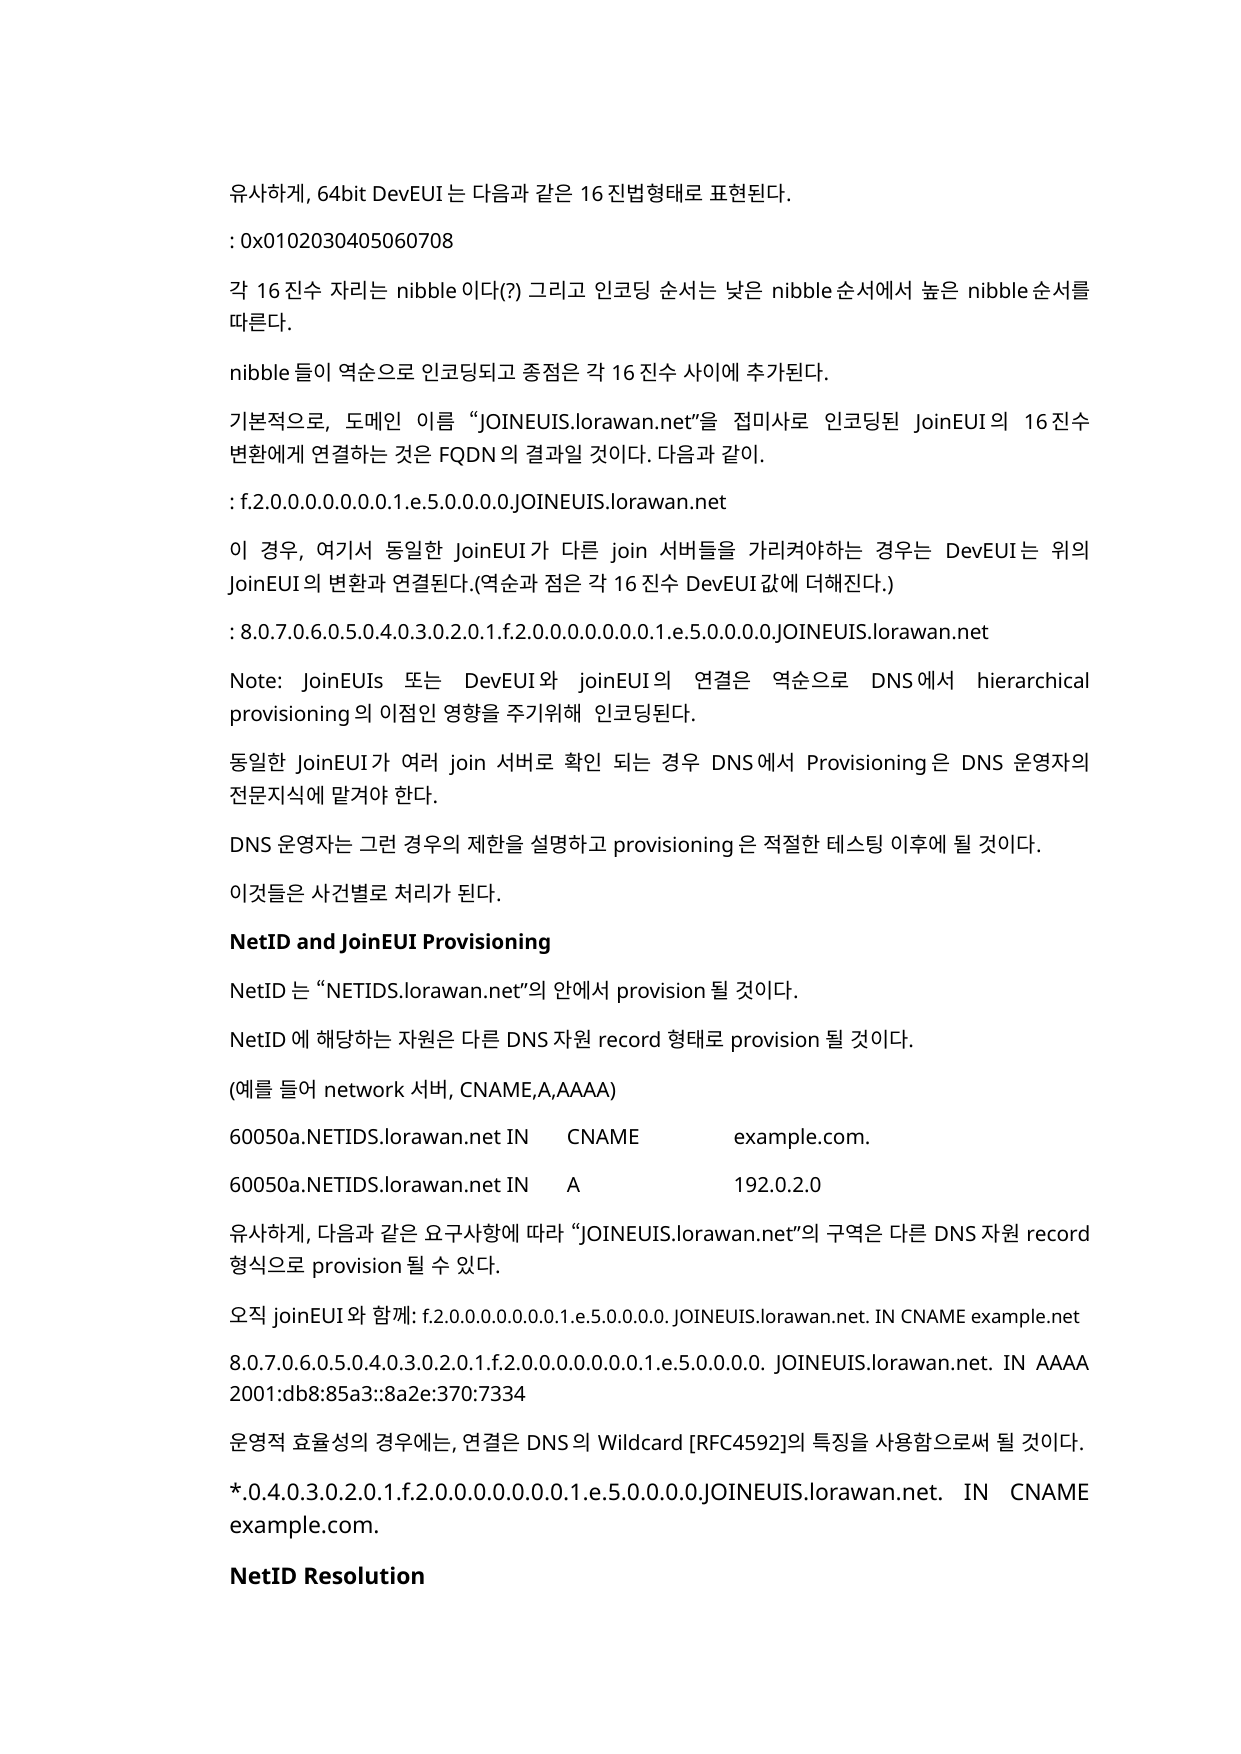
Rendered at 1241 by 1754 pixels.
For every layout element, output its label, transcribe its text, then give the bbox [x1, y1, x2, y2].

list 동일한 JoinEUI가 여러 join 서버로 확인 되는 경우 DNS에서 Provisioning은 DNS 운영자의 전문지식에 맡겨야 한다. [229, 746, 1090, 809]
list 8.0.7.0.6.0.5.0.4.0.3.0.2.0.1.f.2.0.0.0.0.0.0.0.1.e.5.0.0.0.0. JOINEUIS.lorawan.net. IN AAAA 2001:db8:85a3::8a2e:370:7334 [229, 1348, 1090, 1407]
list : 0x0102030405060708 [229, 227, 1090, 255]
list nibble들이 역순으로 인코딩되고 종점은 각 16진수 사이에 추가된다. [229, 356, 1090, 386]
list 이것들은 사건별로 처리가 된다. [229, 878, 1090, 908]
list 운영적 효율성의 경우에는, 연결은 DNS의 Wildcard [RFC4592]의 특징을 사용함으로써 될 것이다. [229, 1426, 1090, 1457]
list NetID and JoinEUI Provisioning [229, 927, 1090, 955]
list NetID에 해당하는 자원은 다른 DNS 자원 record 형태로 provision 될 것이다. [229, 1024, 1090, 1054]
list Note: JoinEUIs 또는 DevEUI와 joinEUI의 연결은 역순으로 DNS에서 hierarchical provisioning의 이점인 영향을 주기위해 인코딩된다. [229, 664, 1090, 727]
list 60050a.NETIDS.lorawan.net IN CNAME example.com. [229, 1122, 1090, 1151]
list DNS 운영자는 그런 경우의 제한을 설명하고 provisioning은 적절한 테스팅 이후에 될 것이다. [229, 828, 1090, 858]
list *.0.4.0.3.0.2.0.1.f.2.0.0.0.0.0.0.0.1.e.5.0.0.0.0.JOINEUIS.lorawan.net. IN CNAME example.com. [229, 1476, 1090, 1541]
list NetID는 “NETIDS.lorawan.net”의 안에서 provision될 것이다. [229, 974, 1090, 1004]
list : f.2.0.0.0.0.0.0.0.1.e.5.0.0.0.0.JOINEUIS.lorawan.net [229, 487, 1090, 516]
list 오직 joinEUI와 함께: f.2.0.0.0.0.0.0.0.1.e.5.0.0.0.0. JOINEUIS.lorawan.net. IN CNAME example.net [229, 1299, 1090, 1329]
list (예를 들어 network 서버, CNAME,A,AAAA) [229, 1073, 1090, 1103]
list 유사하게, 64bit DevEUI는 다음과 같은 16진법형태로 표현된다. [229, 177, 1090, 207]
list 이 경우, 여기서 동일한 JoinEUI가 다른 join 서버들을 가리켜야하는 경우는 DevEUI는 위의 JoinEUI의 변환과 연결된다.(역순과 점은 각 16진수 DevEUI값에 더해진다.) [229, 535, 1090, 598]
list 60050a.NETIDS.lorawan.net IN A 192.0.2.0 [229, 1170, 1090, 1198]
list NetID Resolution [229, 1560, 1090, 1591]
list 유사하게, 다음과 같은 요구사항에 따라 “JOINEUIS.lorawan.net”의 구역은 다른 DNS 자원 record 형식으로 provision될 수 있다. [229, 1217, 1090, 1280]
list 각 16진수 자리는 nibble이다(?) 그리고 인코딩 순서는 낮은 nibble순서에서 높은 nibble순서를 따른다. [229, 274, 1090, 337]
list : 8.0.7.0.6.0.5.0.4.0.3.0.2.0.1.f.2.0.0.0.0.0.0.0.1.e.5.0.0.0.0.JOINEUIS.lorawan.net [229, 617, 1090, 645]
list 기본적으로, 도메인 이름 “JOINEUIS.lorawan.net”을 접미사로 인코딩된 JoinEUI의 16진수 변환에게 연결하는 것은 FQDN의 결과일 것이다. 다음과 같이. [229, 405, 1090, 468]
